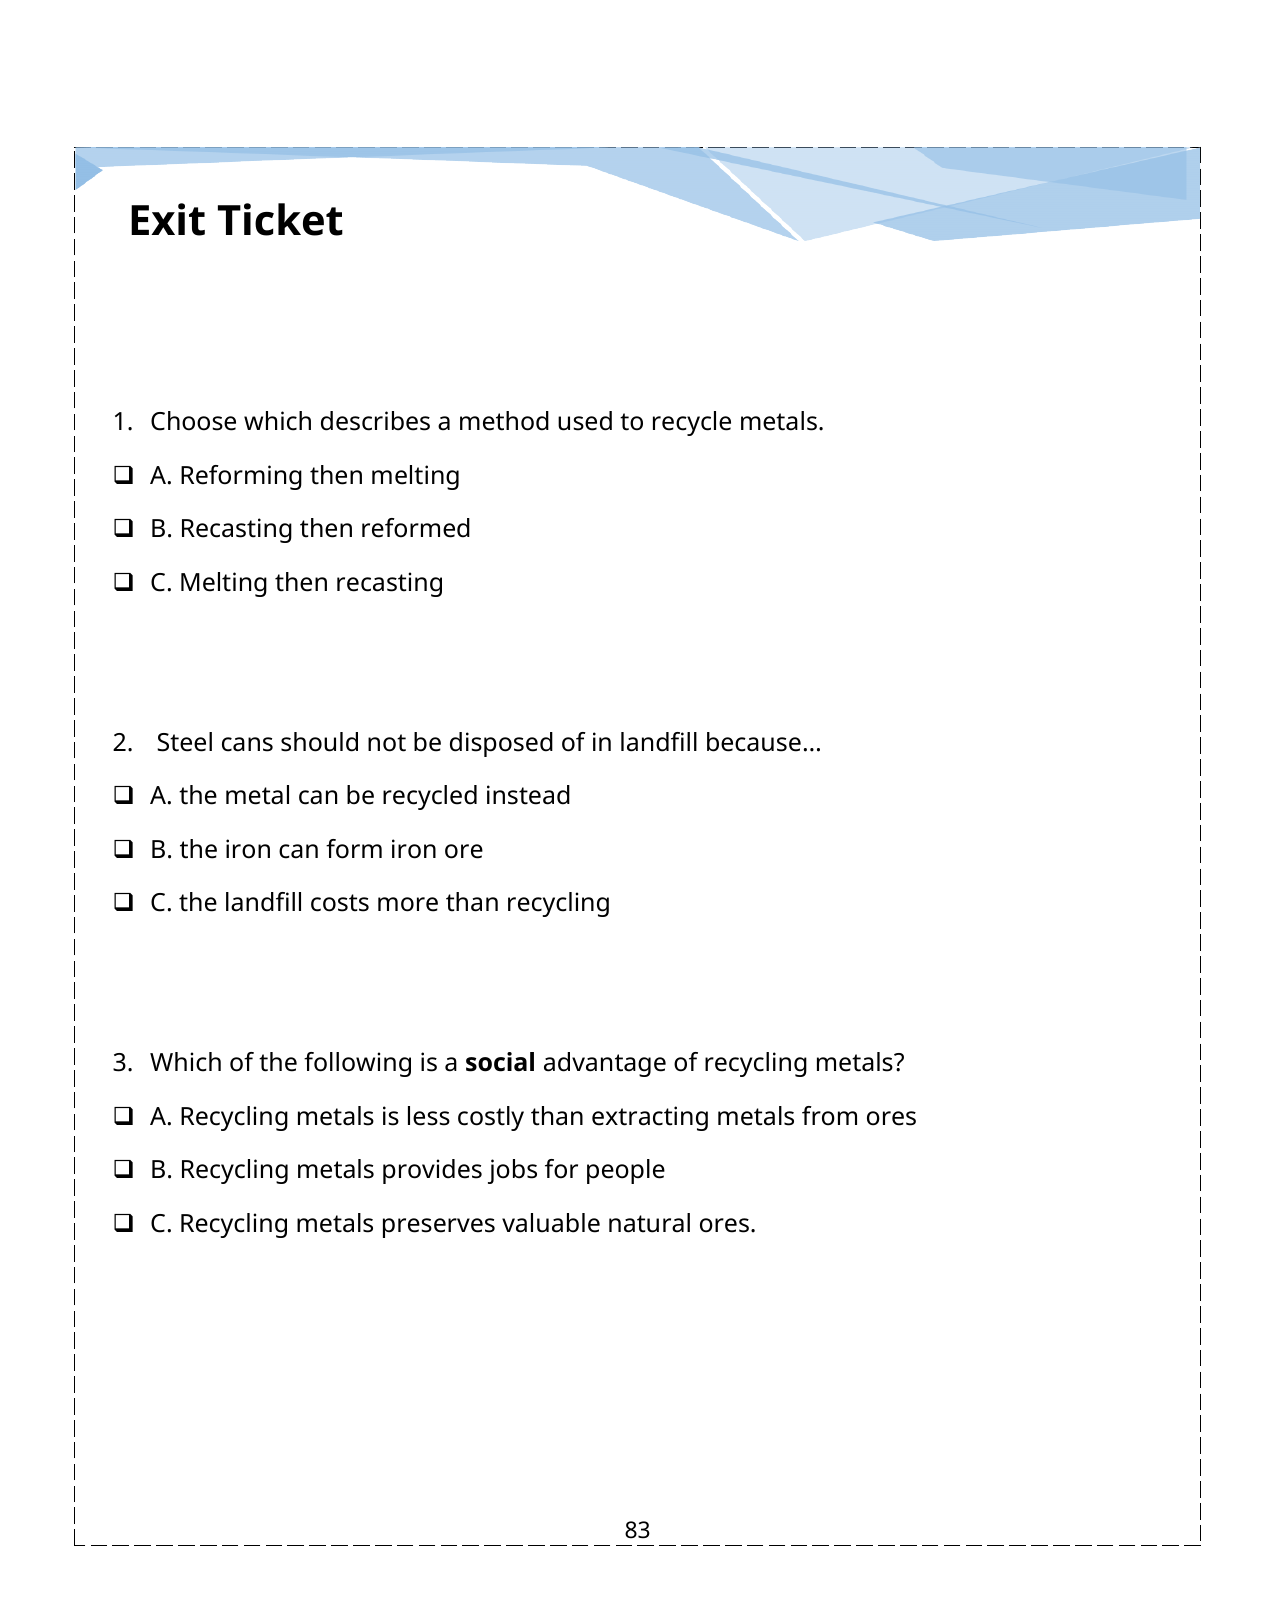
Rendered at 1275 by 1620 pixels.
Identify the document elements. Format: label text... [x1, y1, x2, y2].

list A. the metal can be recycled instead [112, 778, 1200, 812]
list C. Recycling metals preserves valuable natural ores. [112, 1205, 1200, 1239]
list C. Melting then recasting [112, 564, 1200, 598]
list Choose which describes a method used to recycle metals. [112, 404, 1200, 438]
list A. Reforming then melting [112, 457, 1200, 491]
list B. Recycling metals provides jobs for people [112, 1152, 1200, 1186]
list B. Recasting then reformed [112, 511, 1200, 545]
list A. Recycling metals is less costly than extracting metals from ores [112, 1098, 1200, 1133]
picture [75, 147, 1200, 241]
list C. the landfill costs more than recycling [112, 885, 1200, 919]
list B. the iron can form iron ore [112, 831, 1200, 865]
list Steel cans should not be disposed of in landfill because… [112, 724, 1200, 758]
list Which of the following is a social advantage of recycling metals? [112, 1045, 1200, 1079]
